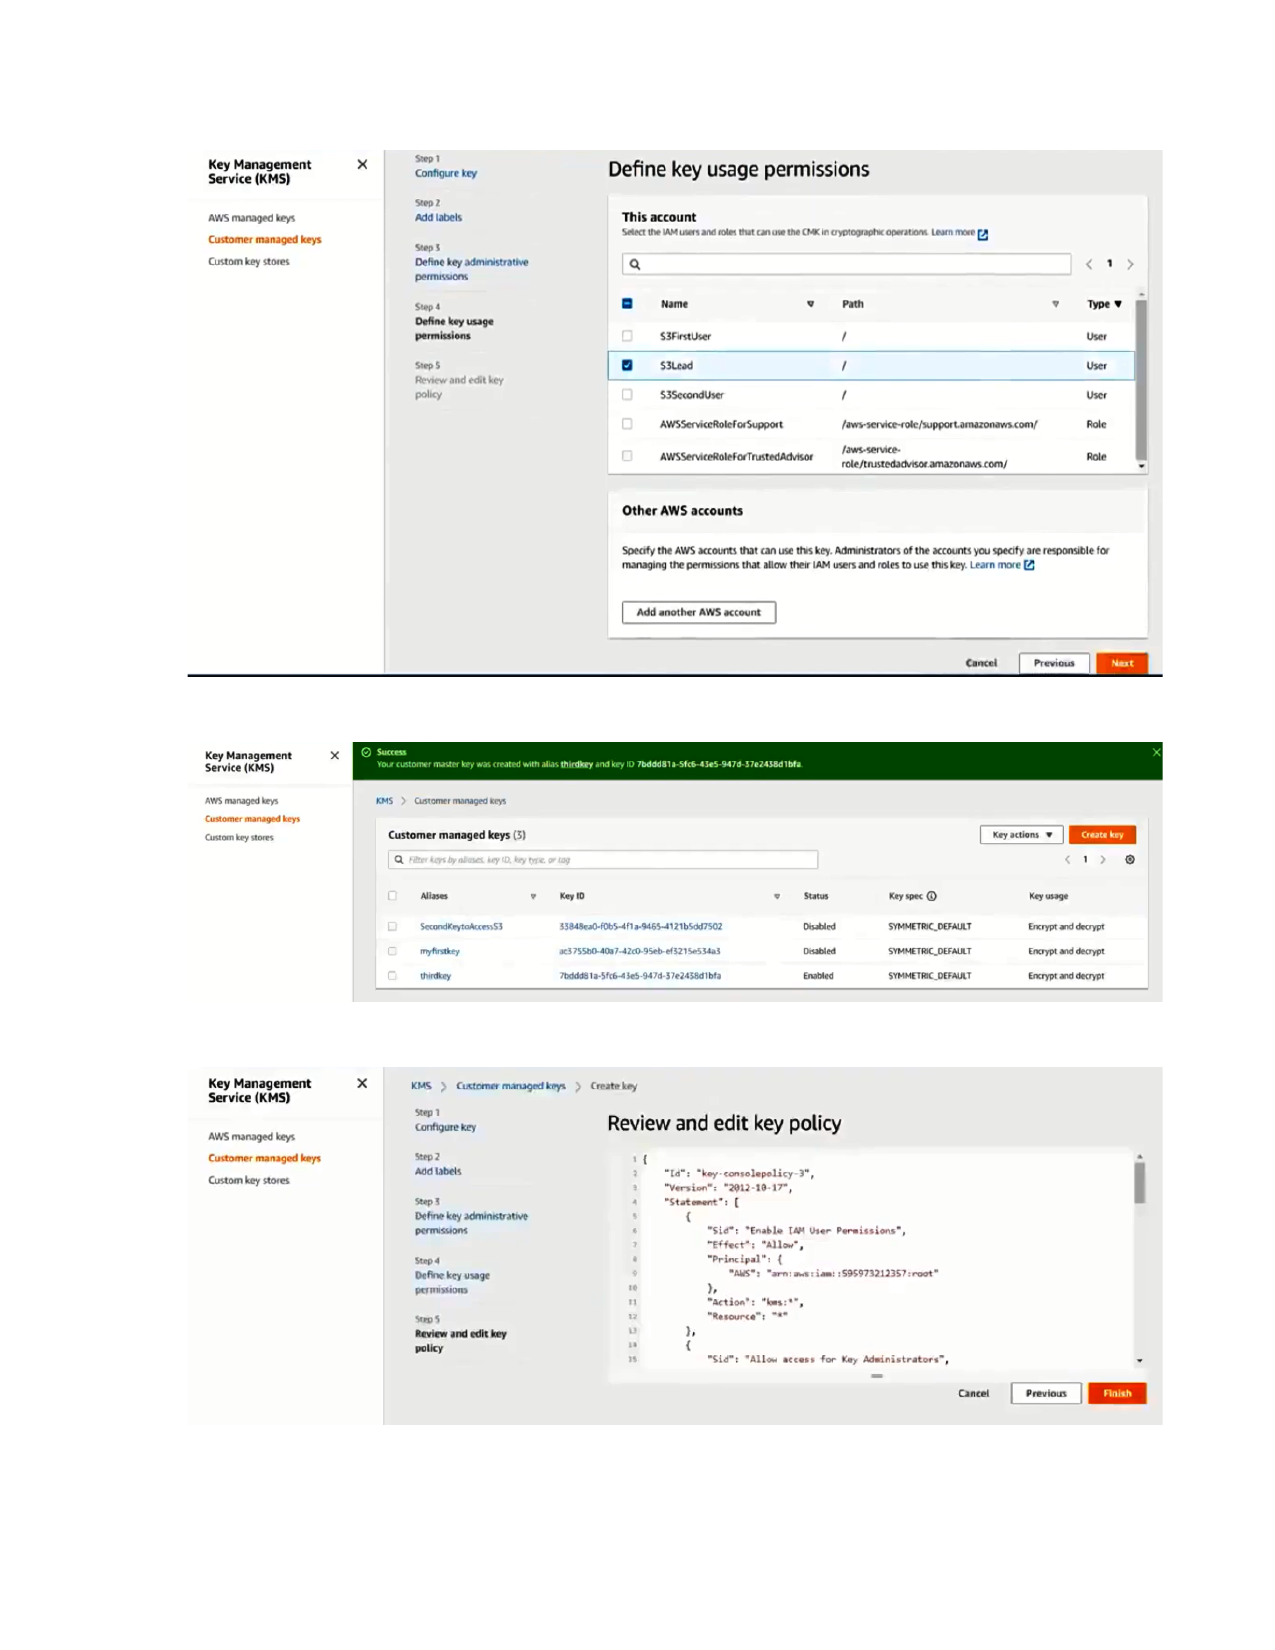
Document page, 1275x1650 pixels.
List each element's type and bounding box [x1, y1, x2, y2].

picture [187, 150, 1163, 677]
picture [187, 742, 1163, 1002]
picture [187, 1067, 1163, 1425]
